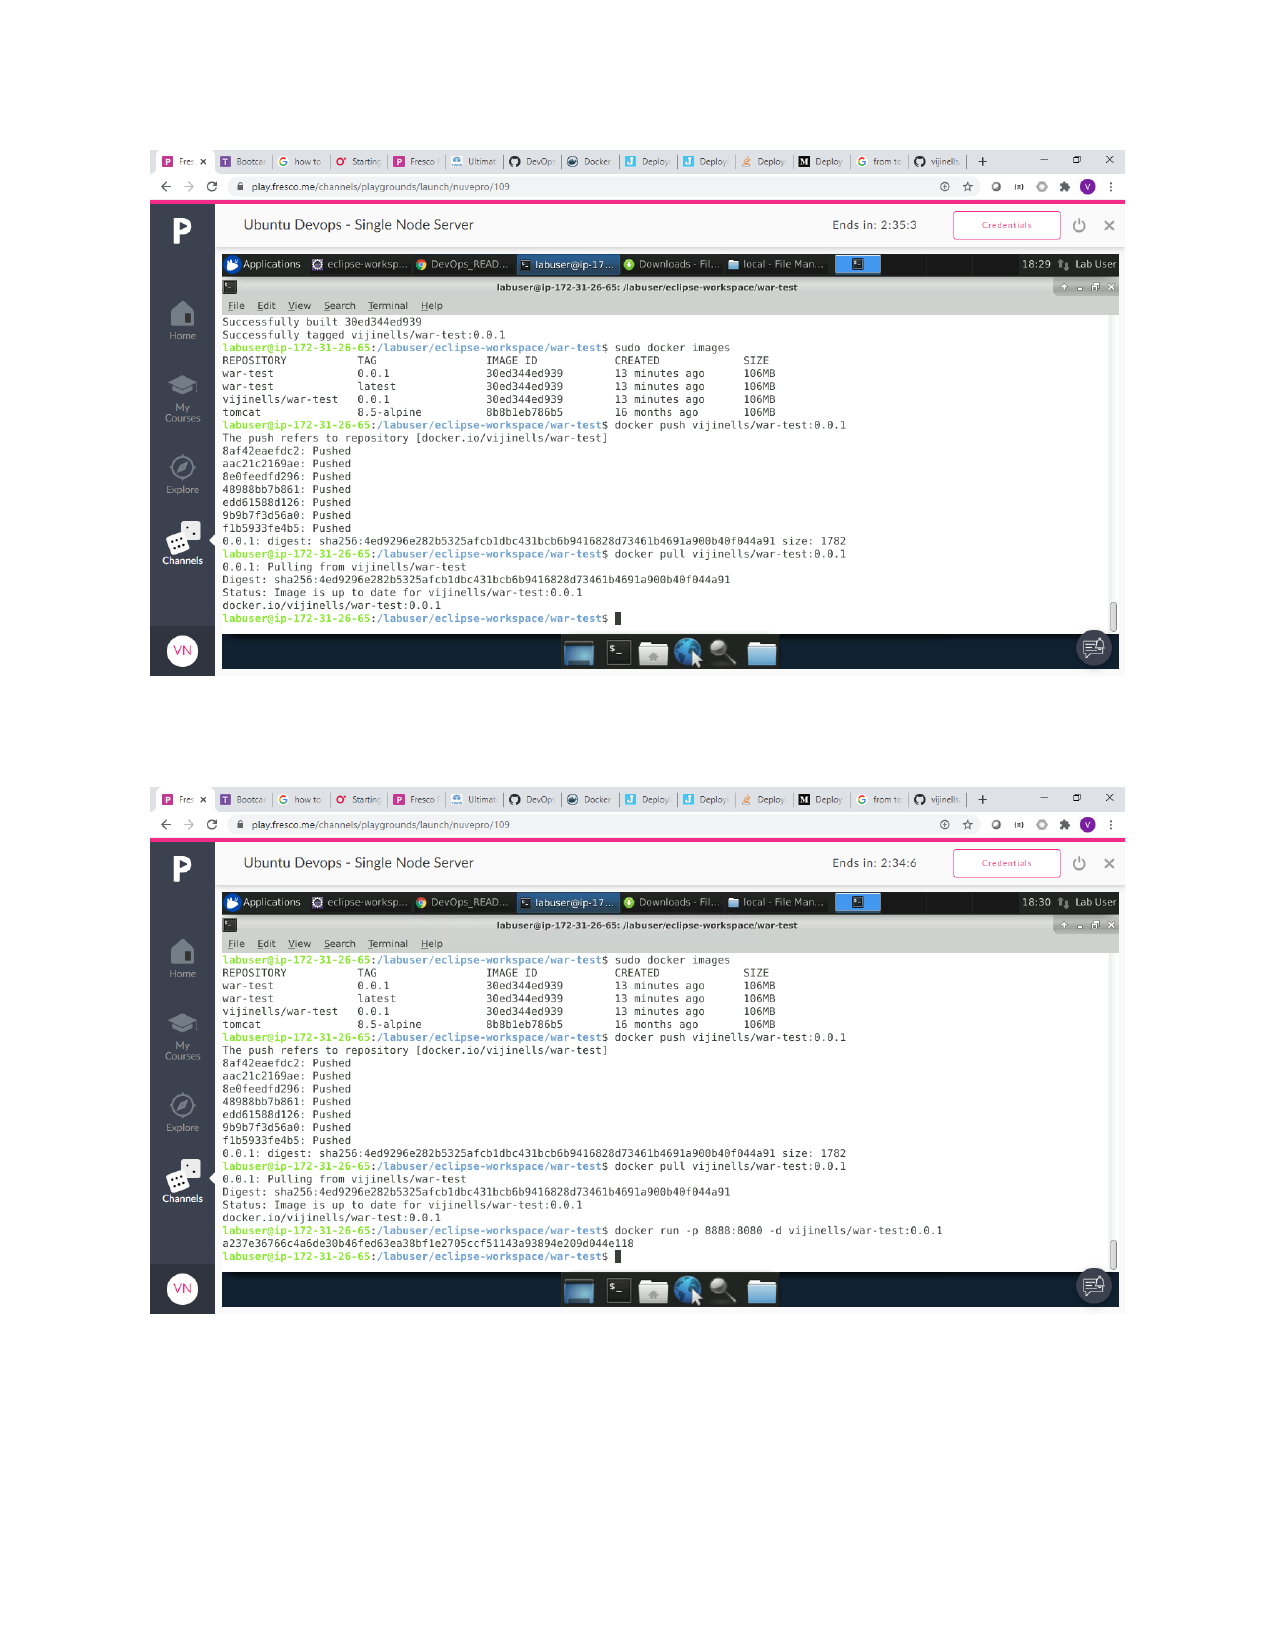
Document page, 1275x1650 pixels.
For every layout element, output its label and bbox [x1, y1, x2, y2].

picture [150, 787, 1125, 1314]
picture [150, 150, 1125, 676]
